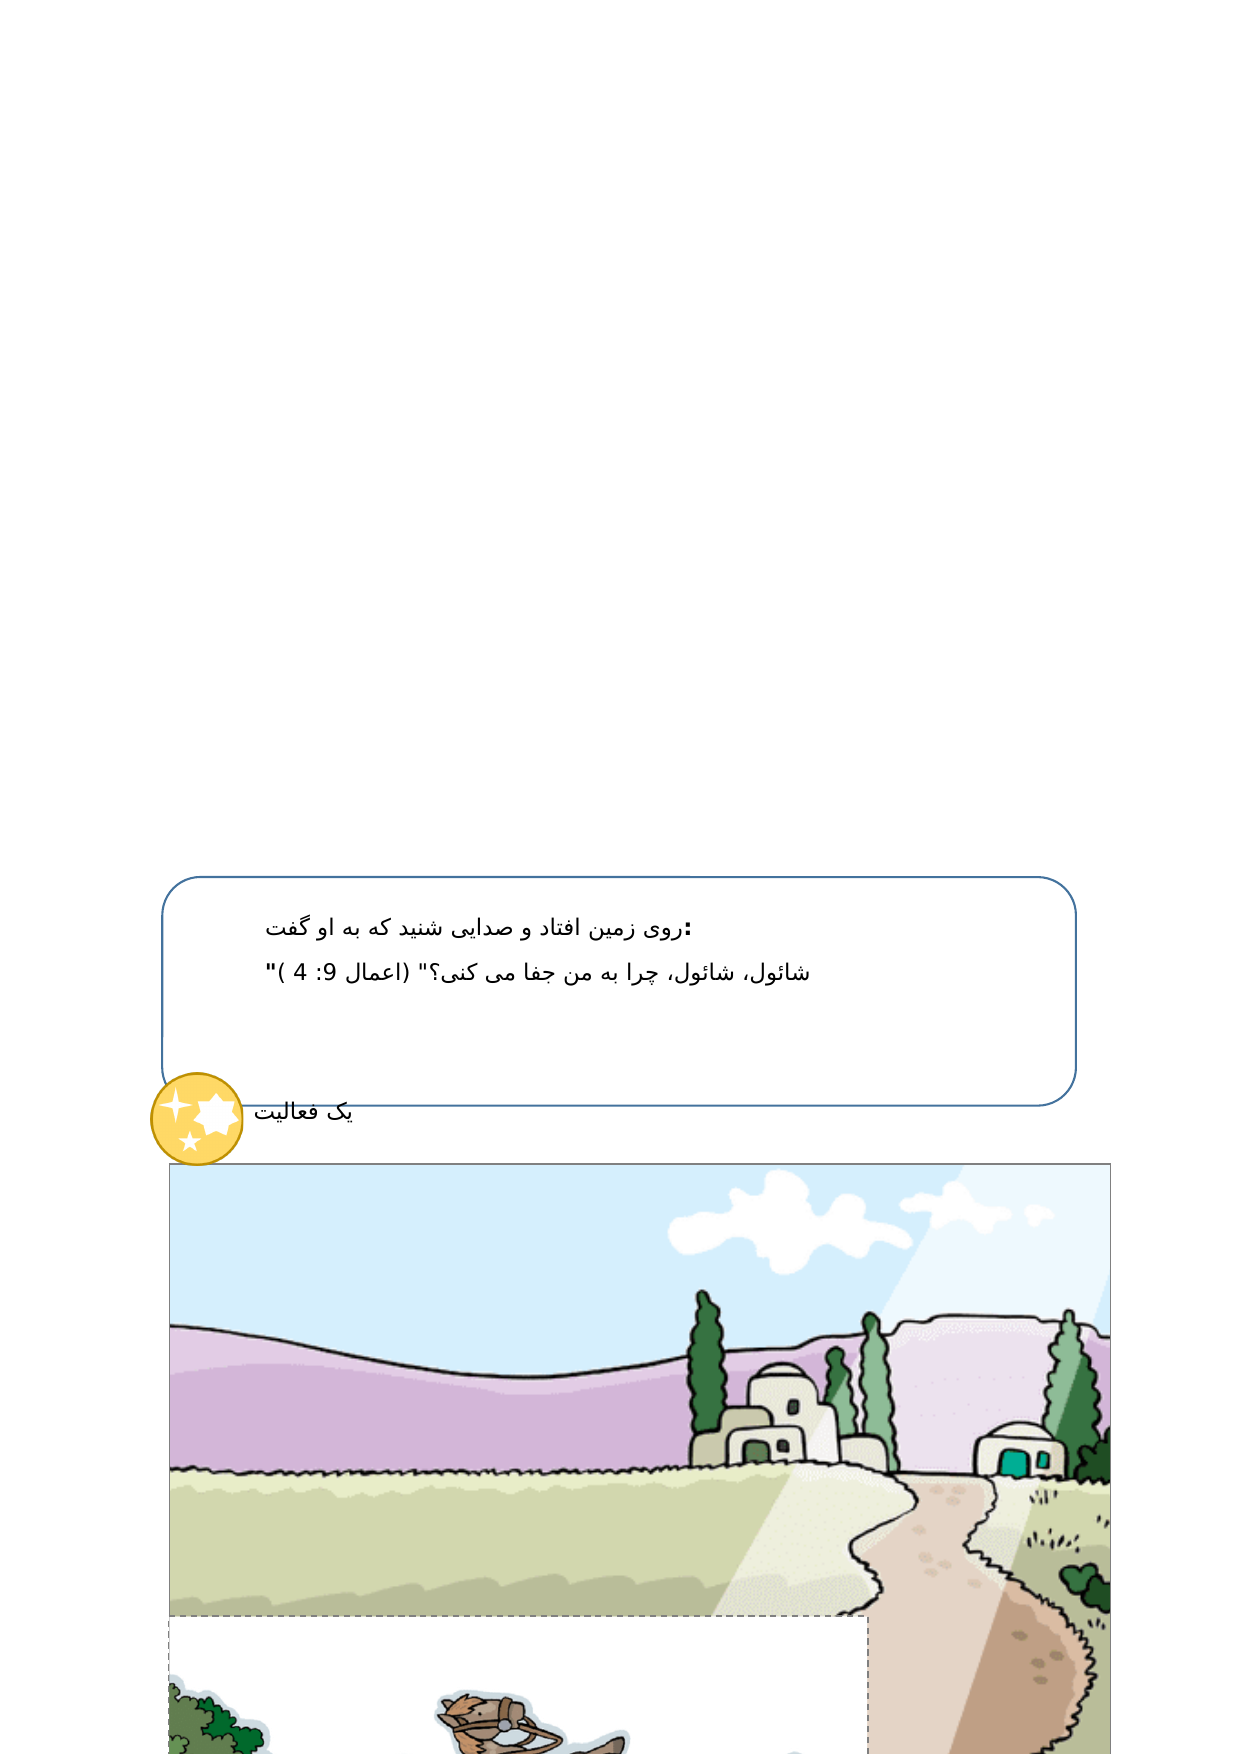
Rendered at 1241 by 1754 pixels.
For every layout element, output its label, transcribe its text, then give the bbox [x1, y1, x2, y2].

text "شائول، شائول، چرا به من جفا می کنی؟" (اعمال 9: 4 ) [150, 959, 1090, 986]
text روی زمین افتاد و صدایی شنید که به او گفت: [150, 914, 1090, 941]
picture [150, 1072, 1110, 1754]
text یک فعالیت [244, 1098, 1090, 1125]
